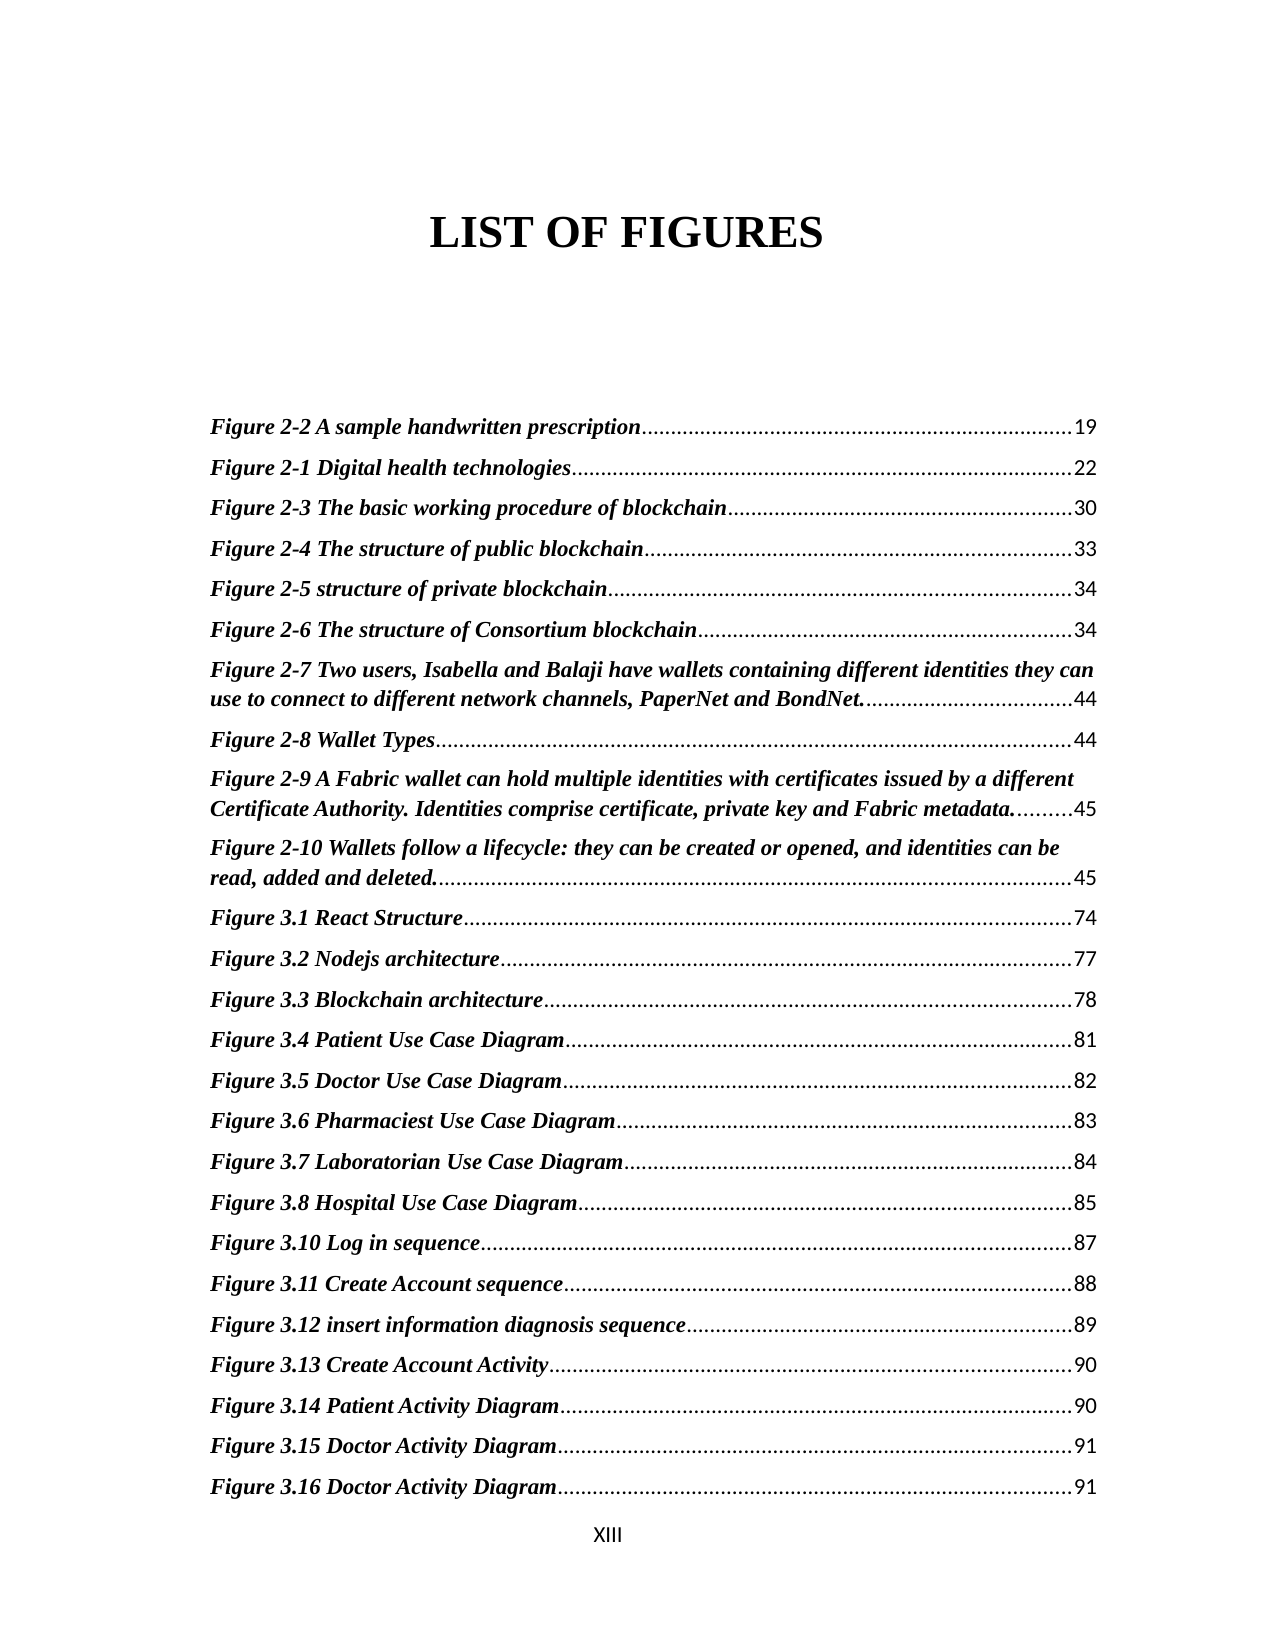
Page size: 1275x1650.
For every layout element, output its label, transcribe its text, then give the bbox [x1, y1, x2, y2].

text Figure 3.15 Doctor Activity Diagram 91 [210, 1432, 1098, 1460]
text Figure 2-4 The structure of public blockchain 33 [210, 534, 1098, 562]
text Figure 3.10 Log in sequence 87 [210, 1228, 1098, 1257]
text Figure 3.13 Create Account Activity 90 [210, 1350, 1098, 1378]
text Figure 3.8 Hospital Use Case Diagram 85 [210, 1188, 1098, 1216]
text Figure 3.1 React Structure 74 [210, 903, 1098, 932]
text Figure 3.4 Patient Use Case Diagram 81 [210, 1025, 1098, 1053]
text Figure 3.12 insert information diagnosis sequence 89 [210, 1310, 1098, 1338]
text Figure 3.14 Patient Activity Diagram 90 [210, 1391, 1098, 1419]
subtitle LIST OF FIGURES [156, 205, 1098, 258]
text Figure 3.11 Create Account sequence 88 [210, 1269, 1098, 1297]
text Figure 2-5 structure of private blockchain 34 [210, 574, 1098, 602]
text Figure 2-9 A Fabric wallet can hold multiple identities with certificates issued by a different Certificate Authority. Identities comprise certificate, private key and Fabric metadata. 45 [210, 765, 1098, 822]
text Figure 3.3 Blockchain architecture 78 [210, 985, 1098, 1013]
text Figure 3.16 Doctor Activity Diagram 91 [210, 1472, 1098, 1500]
text Figure 3.6 Pharmaciest Use Case Diagram 83 [210, 1107, 1098, 1135]
text Figure 2-8 Wallet Types 44 [210, 725, 1098, 753]
text Figure 2-3 The basic working procedure of blockchain 30 [210, 493, 1098, 521]
text Figure 2-7 Two users, Isabella and Balaji have wallets containing different identities they can use to connect to different network channels, PaperNet and BondNet. 44 [210, 656, 1098, 712]
text Figure 2-6 The structure of Consortium blockchain 34 [210, 615, 1098, 643]
text Figure 2-10 Wallets follow a lifecycle: they can be created or opened, and identities can be read, added and deleted. 45 [210, 834, 1098, 891]
text Figure 3.2 Nodejs architecture 77 [210, 944, 1098, 972]
text Figure 2-1 Digital health technologies 22 [210, 453, 1098, 481]
text Figure 3.7 Laboratorian Use Case Diagram 84 [210, 1147, 1098, 1175]
text Figure 3.5 Doctor Use Case Diagram 82 [210, 1066, 1098, 1094]
text Figure 2-2 A sample handwritten prescription 19 [210, 412, 1098, 440]
